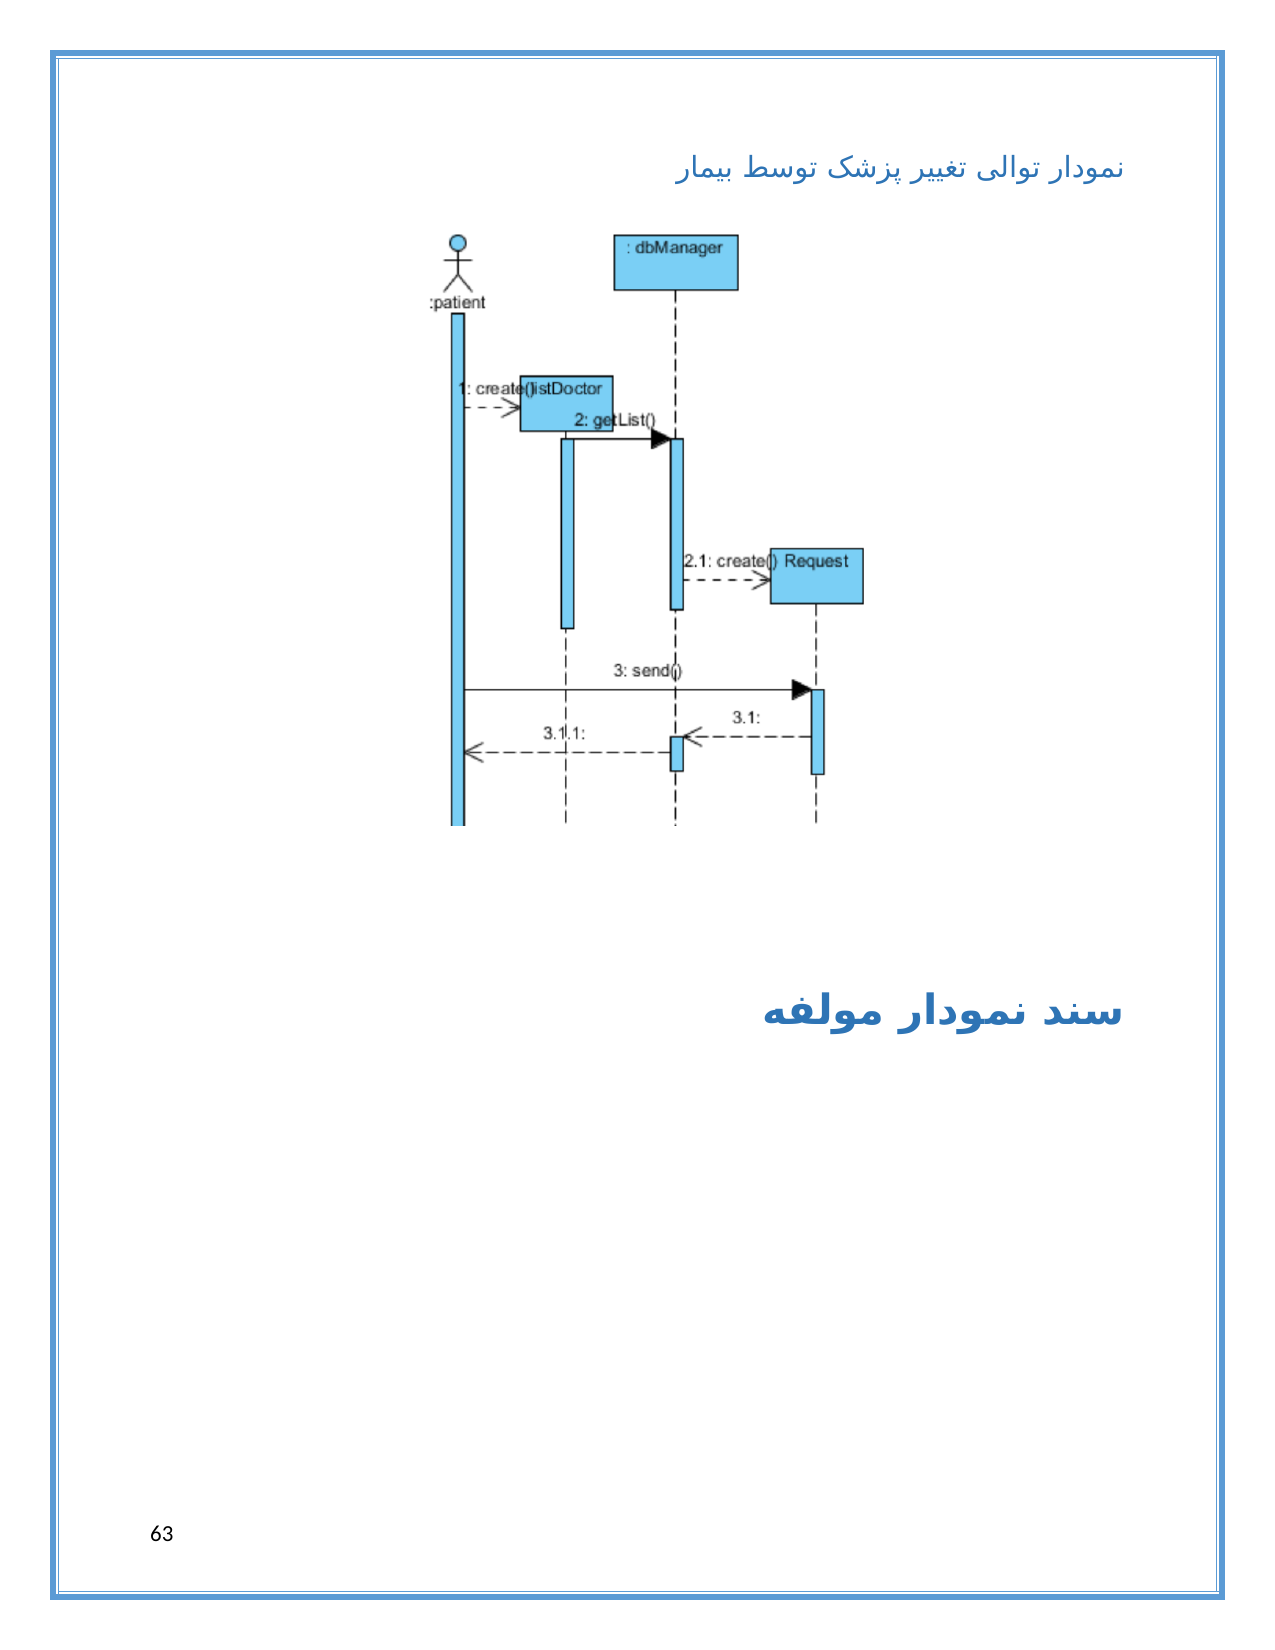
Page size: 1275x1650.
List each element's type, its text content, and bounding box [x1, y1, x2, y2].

subtitle نمودار توالی تغییر پزشک توسط بیمار [150, 150, 1125, 184]
picture [371, 186, 904, 826]
subtitle سند نمودار مولفه [150, 986, 1125, 1034]
